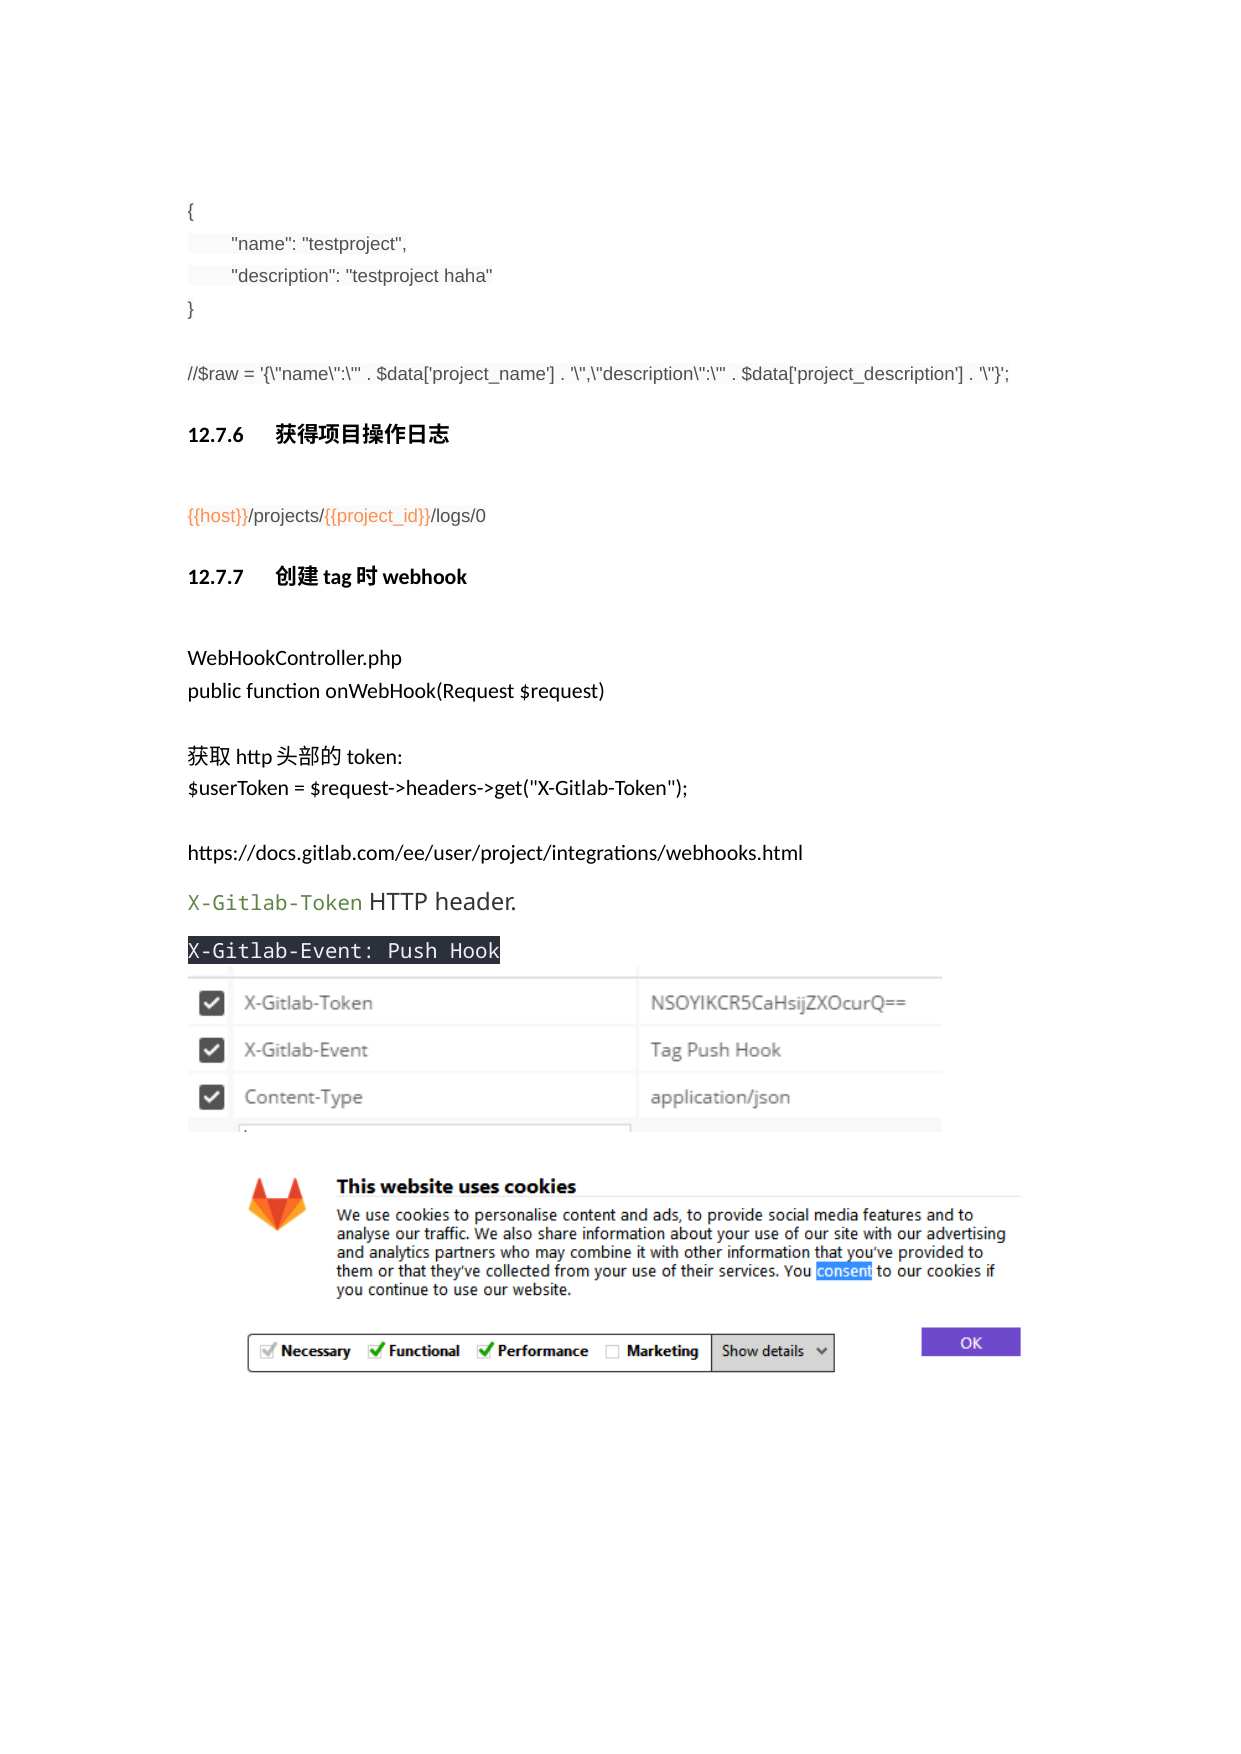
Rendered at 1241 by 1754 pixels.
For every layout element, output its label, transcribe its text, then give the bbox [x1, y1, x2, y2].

text X-Gitlab-Event: Push Hook [187, 934, 1053, 966]
text https://docs.gitlab.com/ee/user/project/integrations/webhooks.html [187, 836, 1053, 869]
text //$raw = '{\"name\":\"' . $data['project_name'] . '\",\"description\":\"' . $data['project_description'] . '\"}'; [187, 357, 1053, 389]
text 获取http头部的token: [187, 739, 1053, 771]
text {{host}}/projects/{{project_id}}/logs/0 [187, 499, 1053, 532]
picture [187, 966, 943, 1132]
text "name": "testproject", [187, 227, 1053, 259]
picture [187, 1161, 1053, 1396]
text } [187, 292, 1053, 324]
text "description": "testproject haha" [187, 259, 1053, 292]
subtitle 获得项目操作日志 [187, 417, 1053, 449]
text { [187, 194, 1053, 227]
text X-Gitlab-Token HTTP header. [187, 869, 1053, 934]
text $userToken = $request->headers->get("X-Gitlab-Token"); [187, 771, 1053, 804]
text WebHookController.php [187, 641, 1053, 674]
text public function onWebHook(Request $request) [187, 674, 1053, 706]
subtitle 创建tag时webhook [187, 559, 1053, 591]
